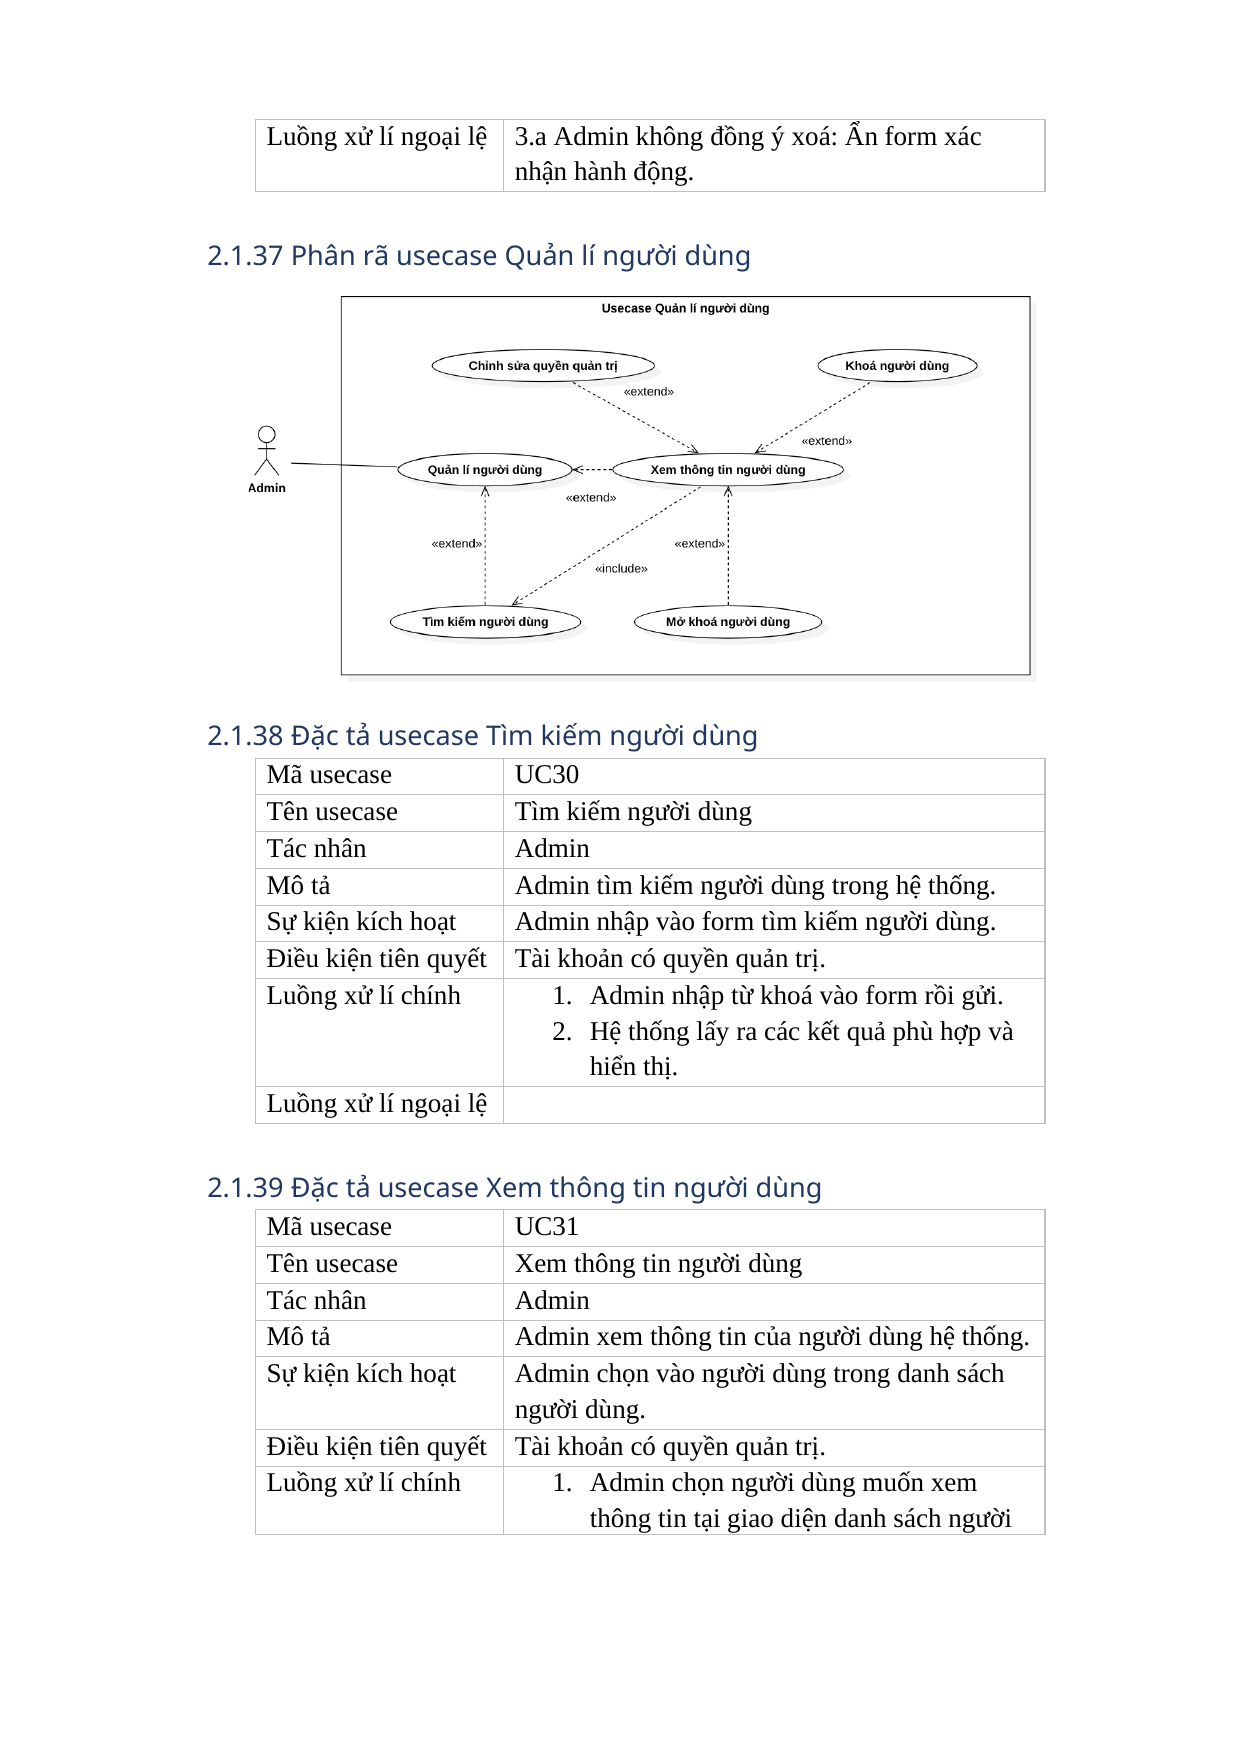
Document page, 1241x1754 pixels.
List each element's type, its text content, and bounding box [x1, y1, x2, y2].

table_cell Sự kiện kích hoạt [256, 1357, 503, 1429]
table_cell Luồng xử lí chính [256, 1467, 503, 1533]
table_cell Admin tìm kiếm người dùng trong hệ thống. [504, 869, 1044, 904]
table_cell Admin nhập vào form tìm kiếm người dùng. [504, 906, 1044, 941]
table_cell Tác nhân [256, 832, 503, 868]
table_cell Tên usecase [256, 795, 503, 831]
table_cell Luồng xử lí chính [256, 979, 503, 1086]
table_cell Điều kiện tiên quyết [256, 942, 503, 978]
table_cell Tác nhân [256, 1284, 503, 1319]
picture [248, 283, 1052, 710]
table_cell Tài khoản có quyền quản trị. [504, 942, 1044, 978]
table_cell Admin xem thông tin của người dùng hệ thống. [504, 1321, 1044, 1356]
table_cell 3.a Admin không đồng ý xoá: Ẩn form xác nhận hành động. [504, 120, 1044, 191]
table_cell Sự kiện kích hoạt [256, 906, 503, 941]
table_cell Admin [504, 832, 1044, 868]
table_cell Admin nhập từ khoá vào form rồi gửi. Hệ thống lấy ra các kết quả phù hợp và hiển thị. [504, 979, 1044, 1086]
subtitle 2.1.39 Đặc tả usecase Xem thông tin người dùng [207, 1169, 1093, 1206]
table_header Mã usecase [256, 1210, 503, 1246]
subtitle 2.1.37 Phân rã usecase Quản lí người dùng [207, 237, 1093, 273]
table_cell Xem thông tin người dùng [504, 1247, 1044, 1283]
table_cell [504, 1467, 1044, 1533]
table_cell Admin chọn vào người dùng trong danh sách người dùng. [504, 1357, 1044, 1429]
table_cell Mô tả [256, 869, 503, 904]
table_cell Luồng xử lí ngoại lệ [256, 120, 503, 191]
table_cell Luồng xử lí ngoại lệ [256, 1087, 503, 1123]
table_cell [504, 1087, 1044, 1123]
table_header UC31 [504, 1210, 1044, 1246]
subtitle 2.1.38 Đặc tả usecase Tìm kiếm người dùng [207, 717, 1093, 754]
table_cell Tài khoản có quyền quản trị. [504, 1430, 1044, 1466]
table_cell Điều kiện tiên quyết [256, 1430, 503, 1466]
table_header Mã usecase [256, 759, 503, 794]
table_header UC30 [504, 759, 1044, 794]
table_cell Tìm kiếm người dùng [504, 795, 1044, 831]
table_cell Tên usecase [256, 1247, 503, 1283]
table_cell Admin [504, 1284, 1044, 1319]
table_cell Mô tả [256, 1321, 503, 1356]
